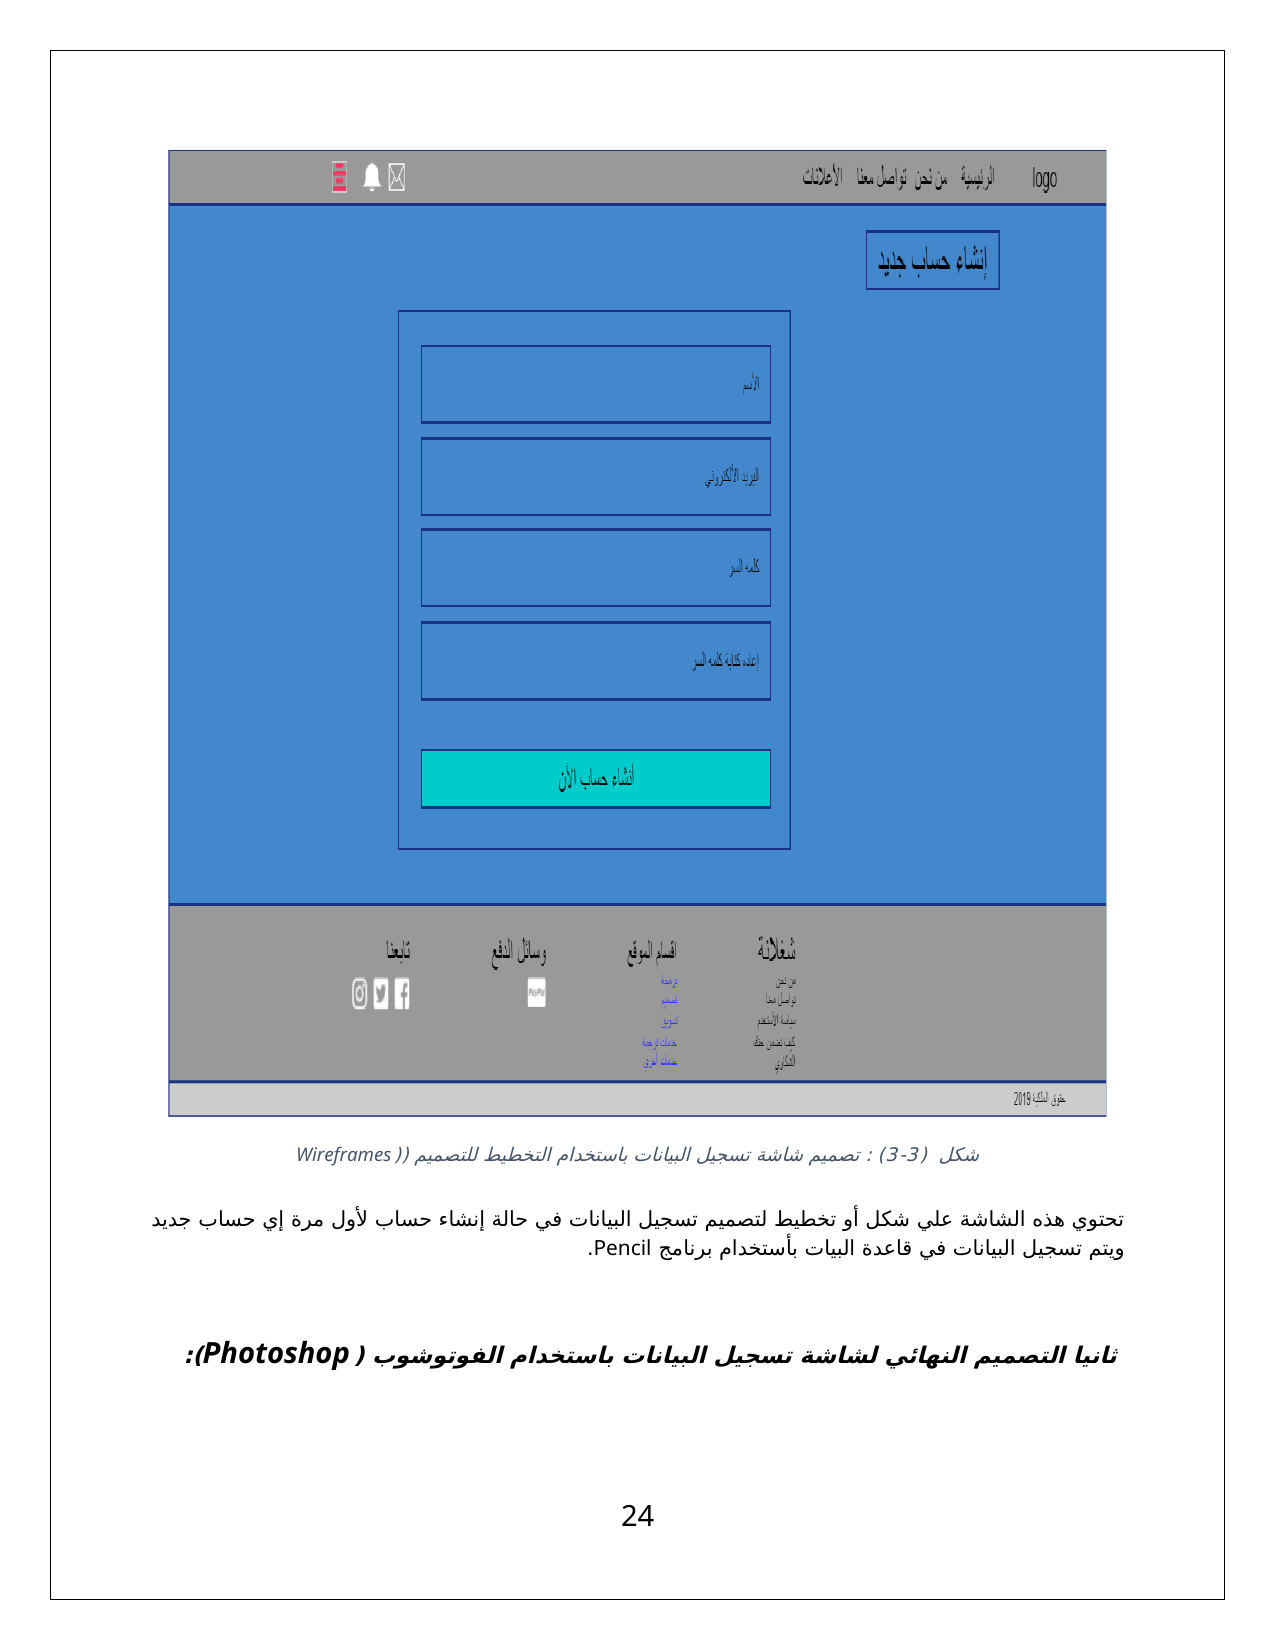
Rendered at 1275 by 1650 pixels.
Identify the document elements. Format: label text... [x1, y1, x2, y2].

picture [168, 150, 1107, 1117]
text شكل (3-3) : تصميم شاشة تسجيل البيانات باستخدام التخطيط للتصميم ((Wireframes [150, 1141, 1125, 1167]
text تحتوي هذه الشاشة علي شكل أو تخطيط لتصميم تسجيل البيانات في حالة إنشاء حساب لأول مرة إي حساب جديد ويتم تسجيل البيانات في قاعدة البيات بأستخدام برنامج Pencil. [150, 1207, 1125, 1262]
subtitle ثانيا التصميم النهائي لشاشة تسجيل البيانات باستخدام الفوتوشوب (Photoshop): [150, 1332, 1125, 1372]
